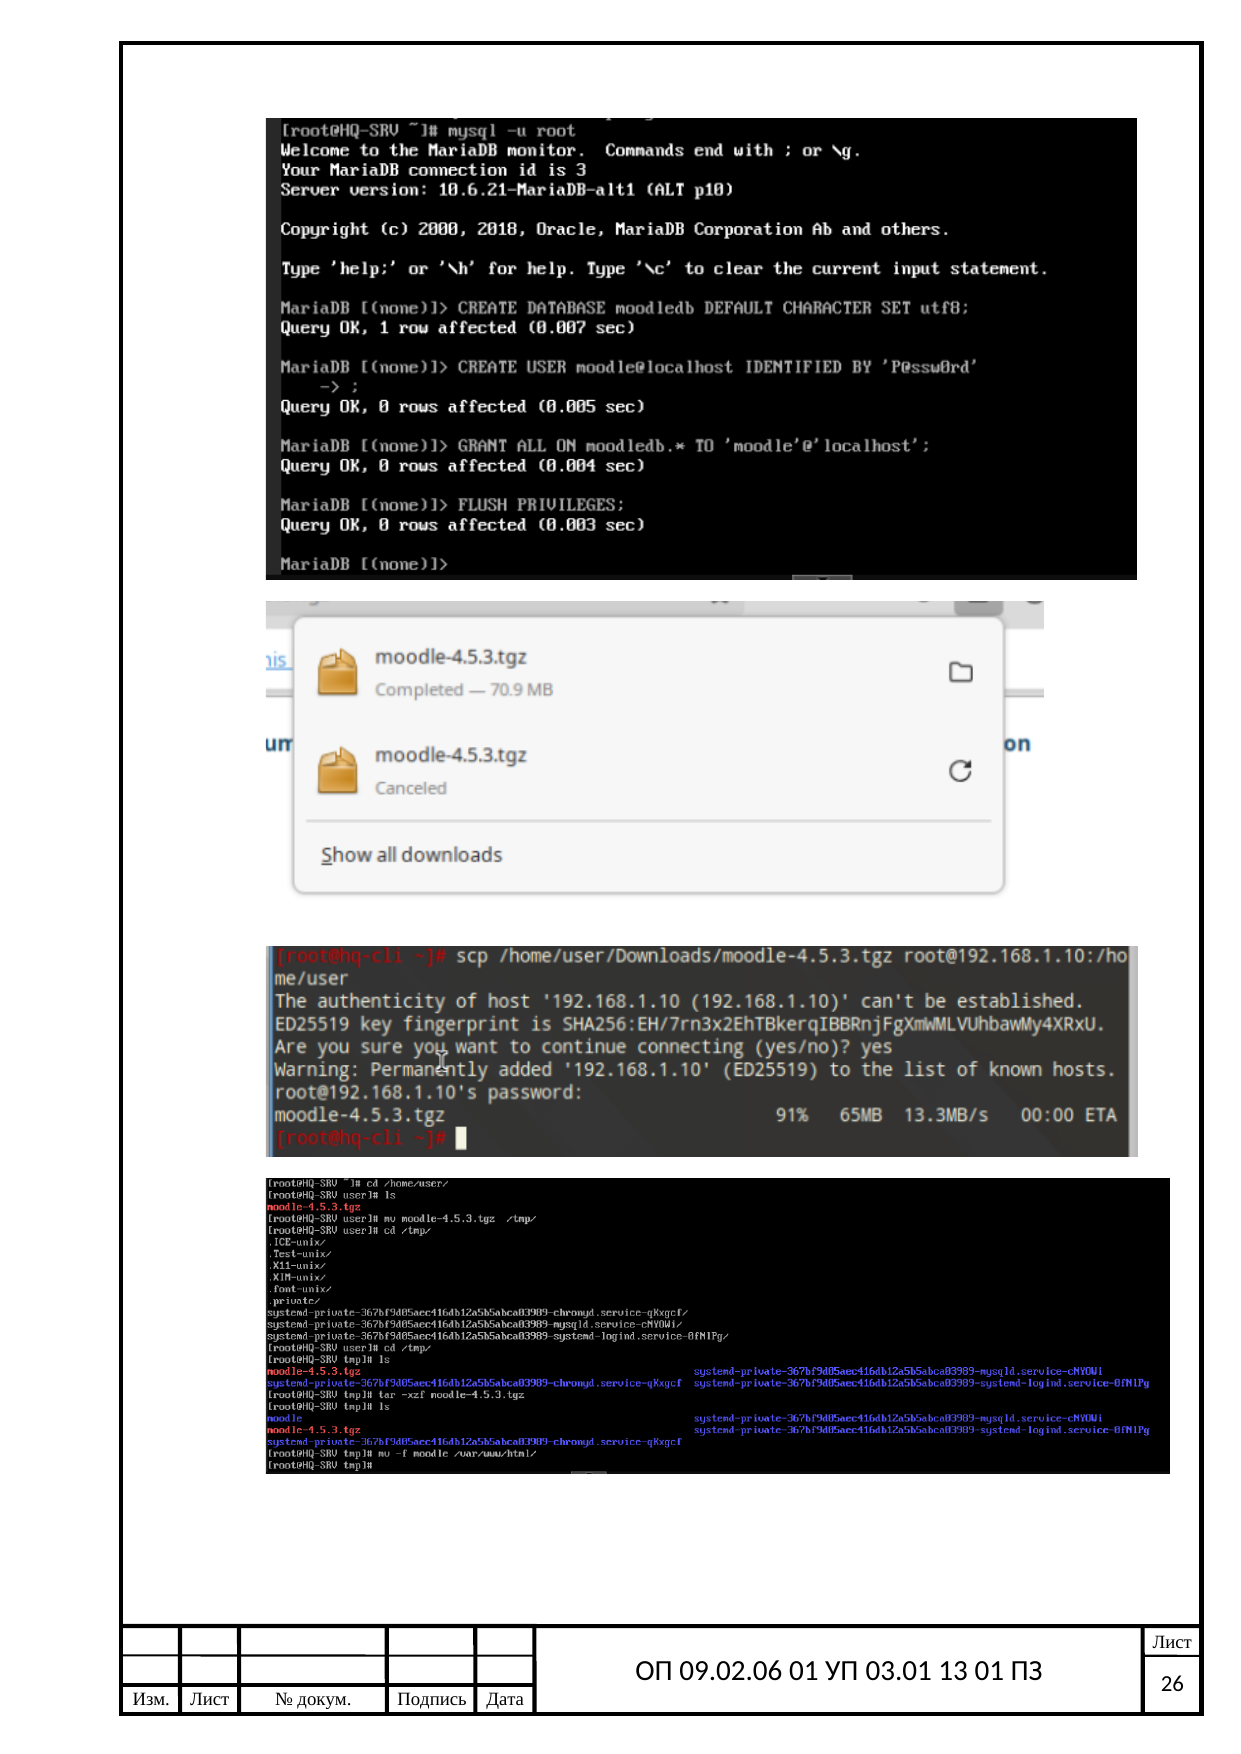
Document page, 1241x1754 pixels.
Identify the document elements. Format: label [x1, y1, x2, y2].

picture [265, 118, 1137, 580]
picture [265, 1178, 1170, 1474]
picture [265, 601, 1044, 925]
picture [265, 946, 1138, 1157]
